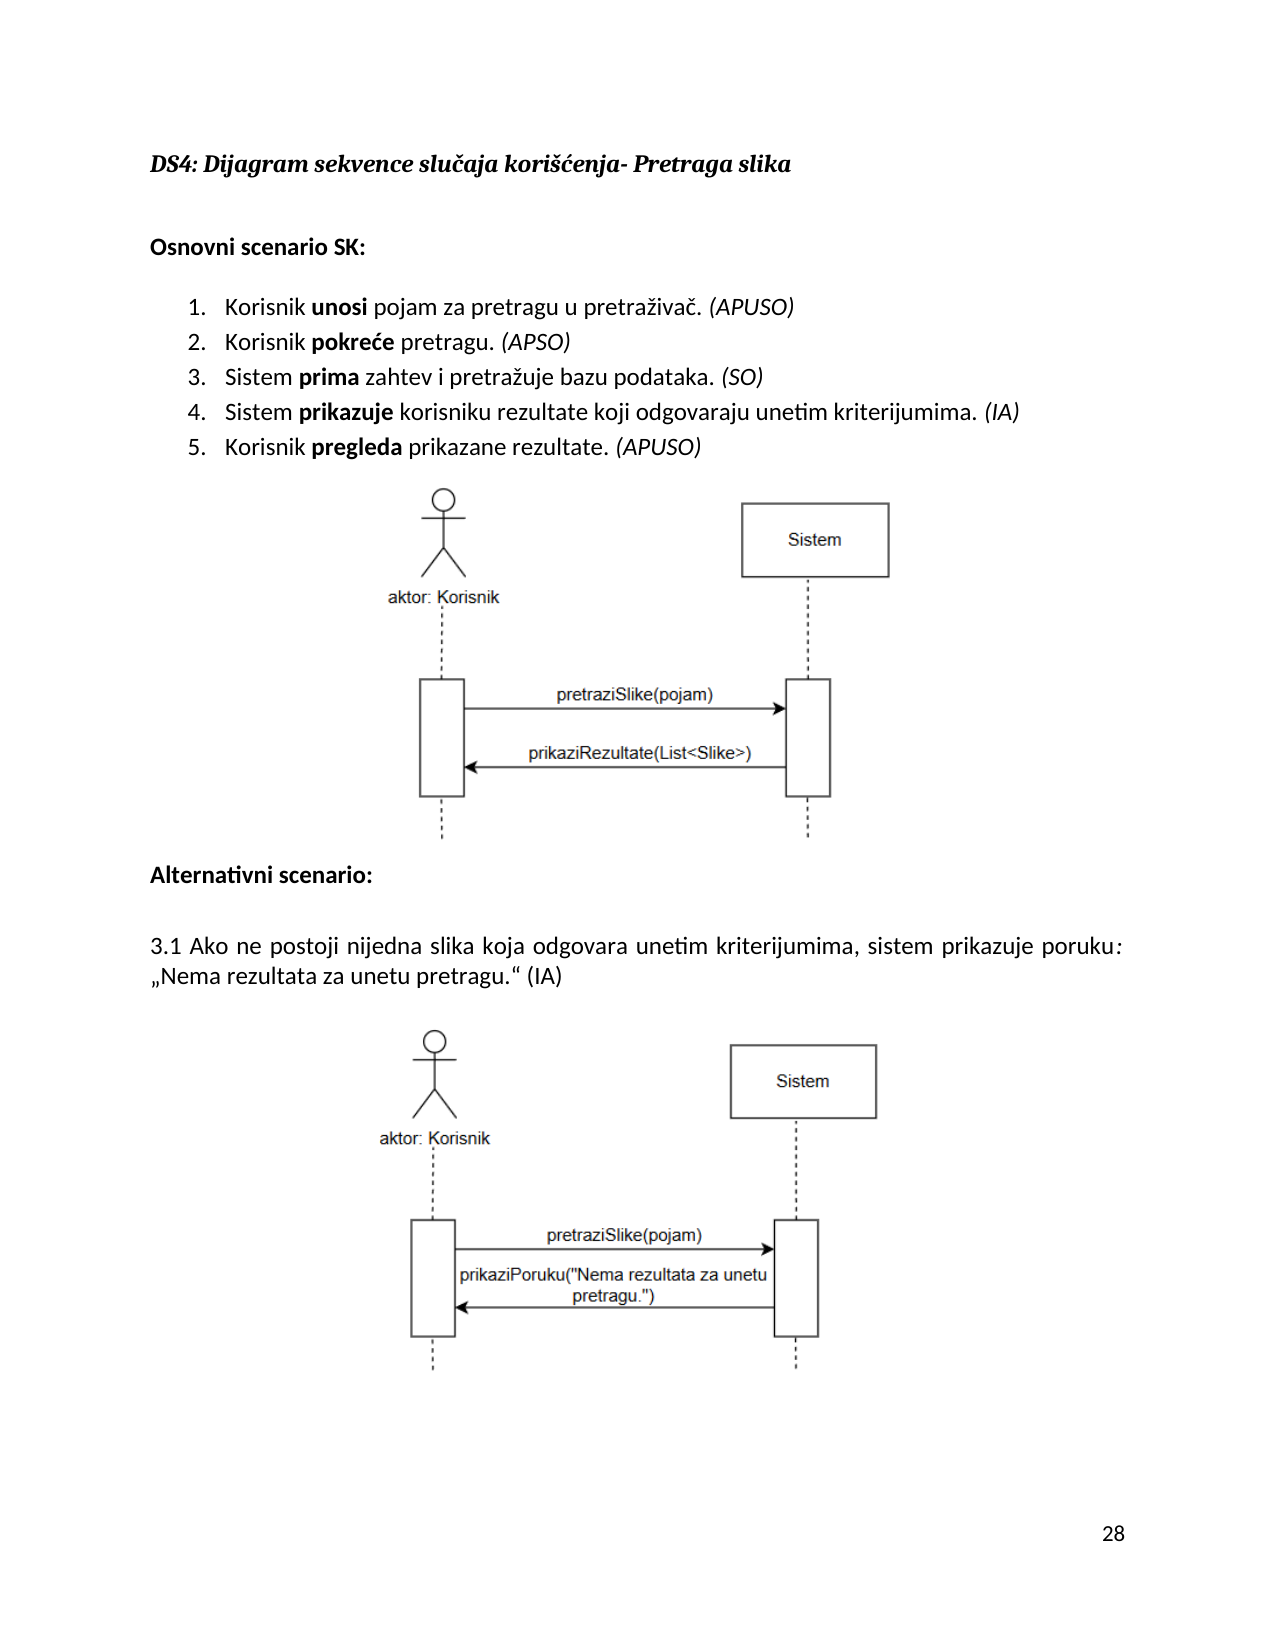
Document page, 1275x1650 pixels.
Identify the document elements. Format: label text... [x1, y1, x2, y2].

list Sistem prima zahtev i pretražuje bazu podataka. (SO) [187, 361, 1125, 391]
text Alternativni scenario: [150, 859, 1125, 890]
picture [379, 1016, 896, 1371]
list Korisnik pregleda prikazane rezultate. (APUSO) [187, 431, 1125, 461]
text 3.1 Ako ne postoji nijedna slika koja odgovara unetim kriterijumima, sistem prikazuje poruku: „Nema rezultata za unetu pretragu.“ (IA) [150, 930, 1125, 991]
picture [364, 465, 911, 841]
list Sistem prikazuje korisniku rezultate koji odgovaraju unetim kriterijumima. (IA) [187, 396, 1125, 426]
text Osnovni scenario SK: [150, 231, 1125, 261]
text DS4: Dijagram sekvence slučaja korišćenja- Pretraga slika [150, 150, 1125, 179]
list Korisnik unosi pojam za pretragu u pretraživač. (APUSO) [187, 291, 1125, 321]
list Korisnik pokreće pretragu. (APSO) [187, 326, 1125, 356]
